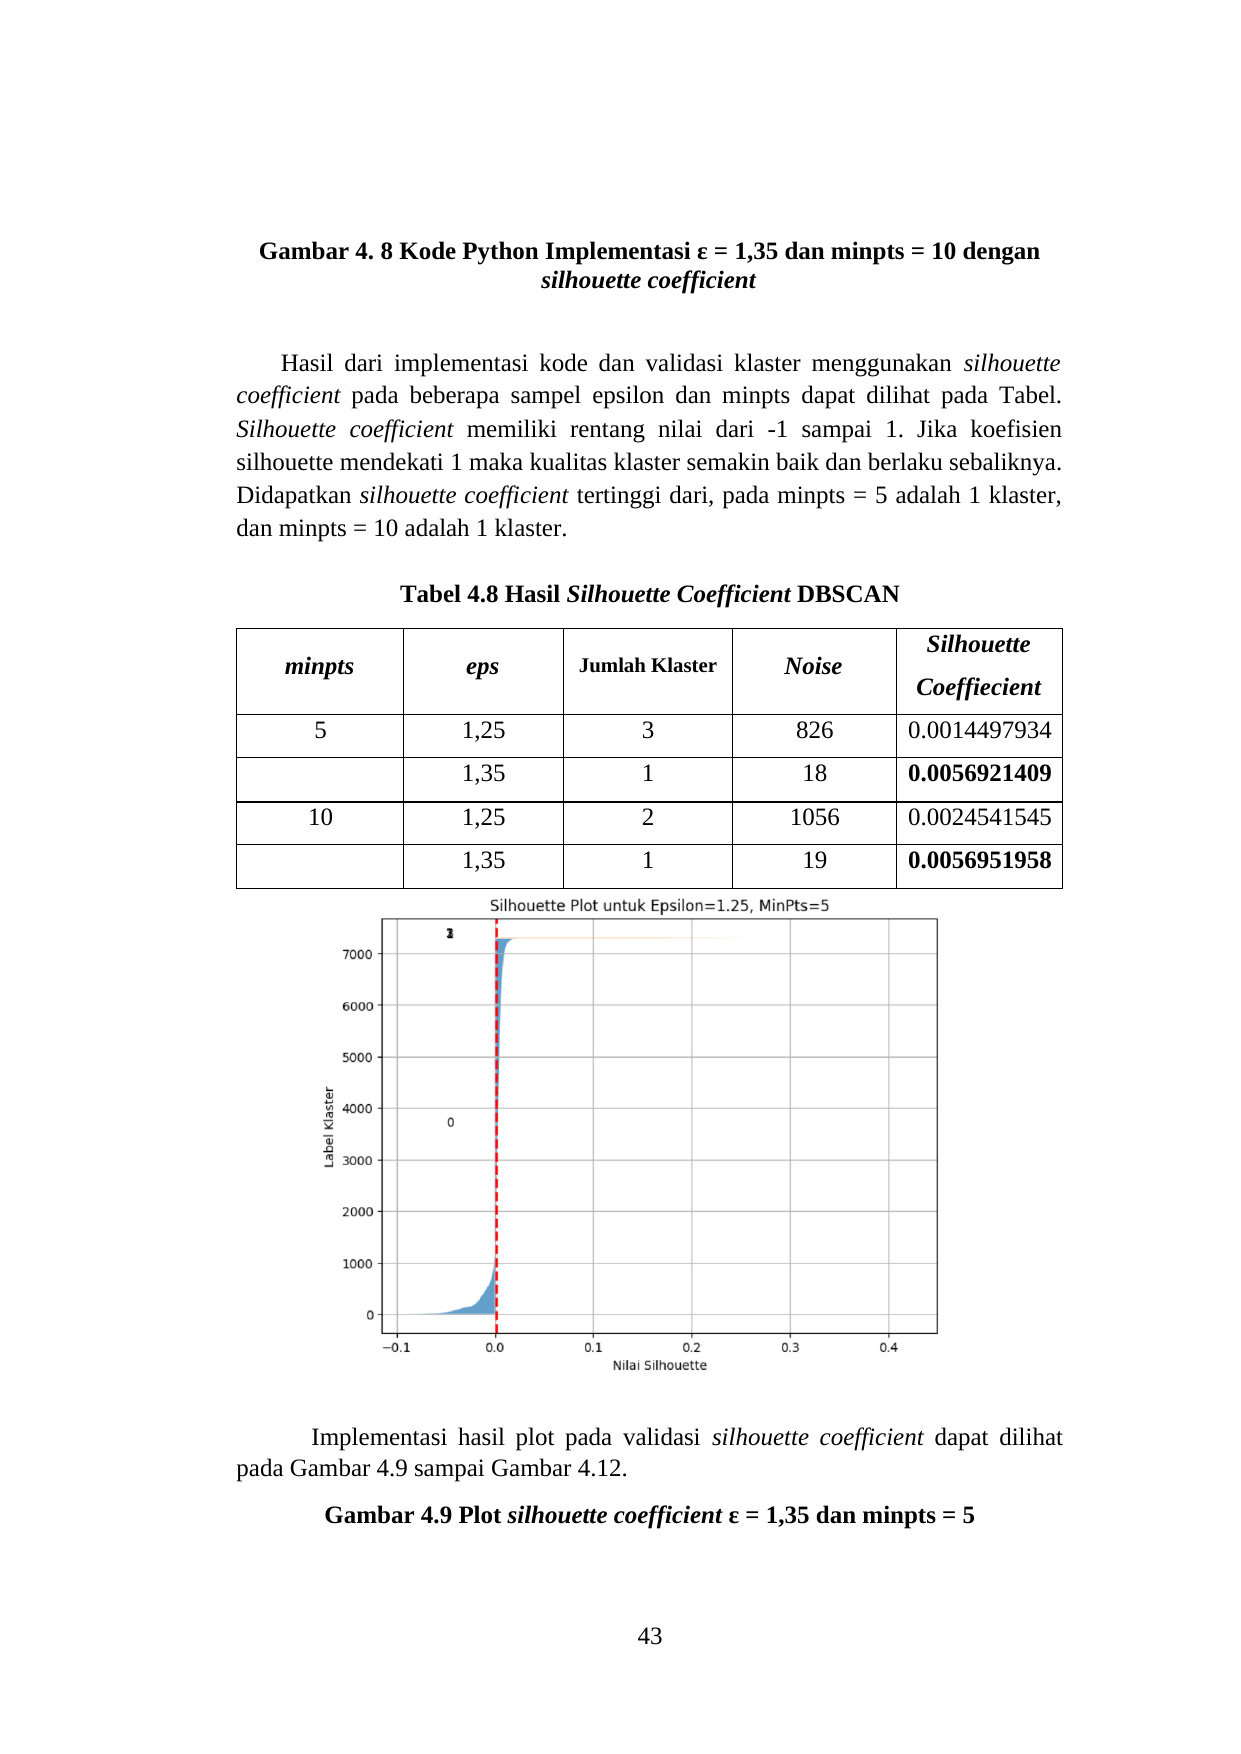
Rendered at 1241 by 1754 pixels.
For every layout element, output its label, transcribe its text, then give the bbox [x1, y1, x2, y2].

table_header eps [404, 629, 563, 714]
table_cell 19 [733, 845, 896, 888]
text Gambar 4.9 Plot silhouette coefficient ε = 1,35 dan minpts = 5 [236, 1501, 1063, 1529]
table_cell 2 [564, 803, 732, 844]
table_cell [237, 845, 403, 888]
table_cell [237, 758, 403, 801]
table_cell 1 [564, 845, 732, 888]
table_cell 0.0014497934 [897, 715, 1062, 757]
table_cell 0.0024541545 [897, 803, 1062, 844]
text Gambar 4. 8 Kode Python Implementasi ε = 1,35 dan minpts = 10 dengan silhouette coefficient [236, 236, 1063, 294]
table_cell 1,35 [404, 758, 563, 801]
table_header minpts [237, 629, 403, 714]
table_header Silhouette Coeffiecient [897, 629, 1062, 714]
table_cell 0.0056921409 [897, 758, 1062, 801]
table_cell 10 [237, 803, 403, 844]
table_header Noise [733, 629, 896, 714]
table_cell 826 [733, 715, 896, 757]
table_cell 3 [564, 715, 732, 757]
table_cell 1056 [733, 803, 896, 844]
table_header Jumlah Klaster [564, 629, 732, 714]
table_cell 1,25 [404, 715, 563, 757]
table_cell 1,25 [404, 803, 563, 844]
table_cell 5 [237, 715, 403, 757]
text Implementasi hasil plot pada validasi silhouette coefficient dapat dilihat pada Gambar 4.9 sampai Gambar 4.12. [236, 1422, 1063, 1482]
table_cell 0.0056951958 [897, 845, 1062, 888]
picture [320, 893, 954, 1373]
text Tabel 4.8 Hasil Silhouette Coefficient DBSCAN [236, 579, 1063, 607]
text Hasil dari implementasi kode dan validasi klaster menggunakan silhouette coefficient pada beberapa sampel epsilon dan minpts dapat dilihat pada Tabel. Silhouette coefficient memiliki rentang nilai dari -1 sampai 1. Jika koefisien silhouette mendekati 1 maka kualitas klaster semakin baik dan berlaku sebaliknya. Didapatkan silhouette coefficient tertinggi dari, pada minpts = 5 adalah 1 klaster, dan minpts = 10 adalah 1 klaster. [236, 348, 1063, 541]
table_cell 18 [733, 758, 896, 801]
table_cell 1 [564, 758, 732, 801]
table_cell 1,35 [404, 845, 563, 888]
